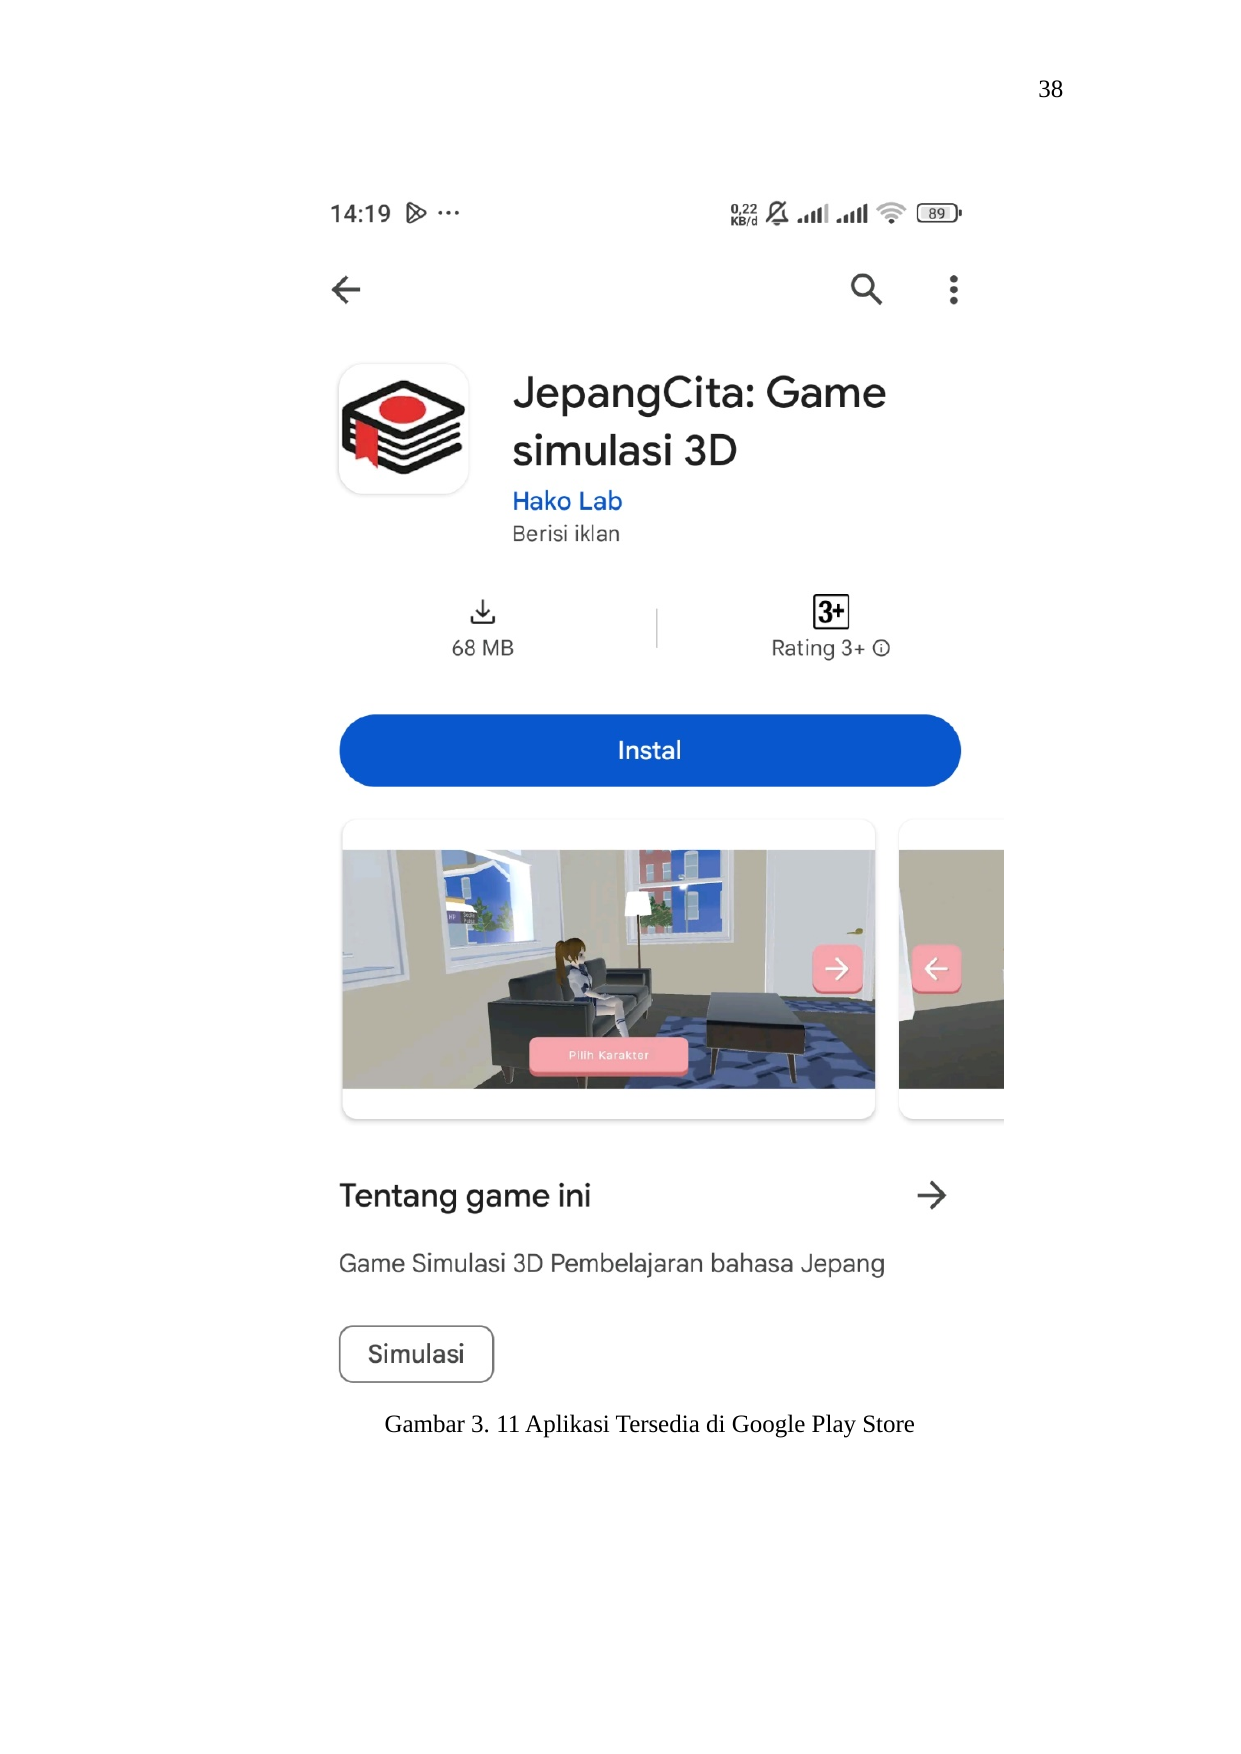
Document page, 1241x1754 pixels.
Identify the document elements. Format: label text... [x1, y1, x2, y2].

text Gambar 3. 11 Aplikasi Tersedia di Google Play Store [236, 1409, 1063, 1437]
picture [295, 177, 1004, 1395]
